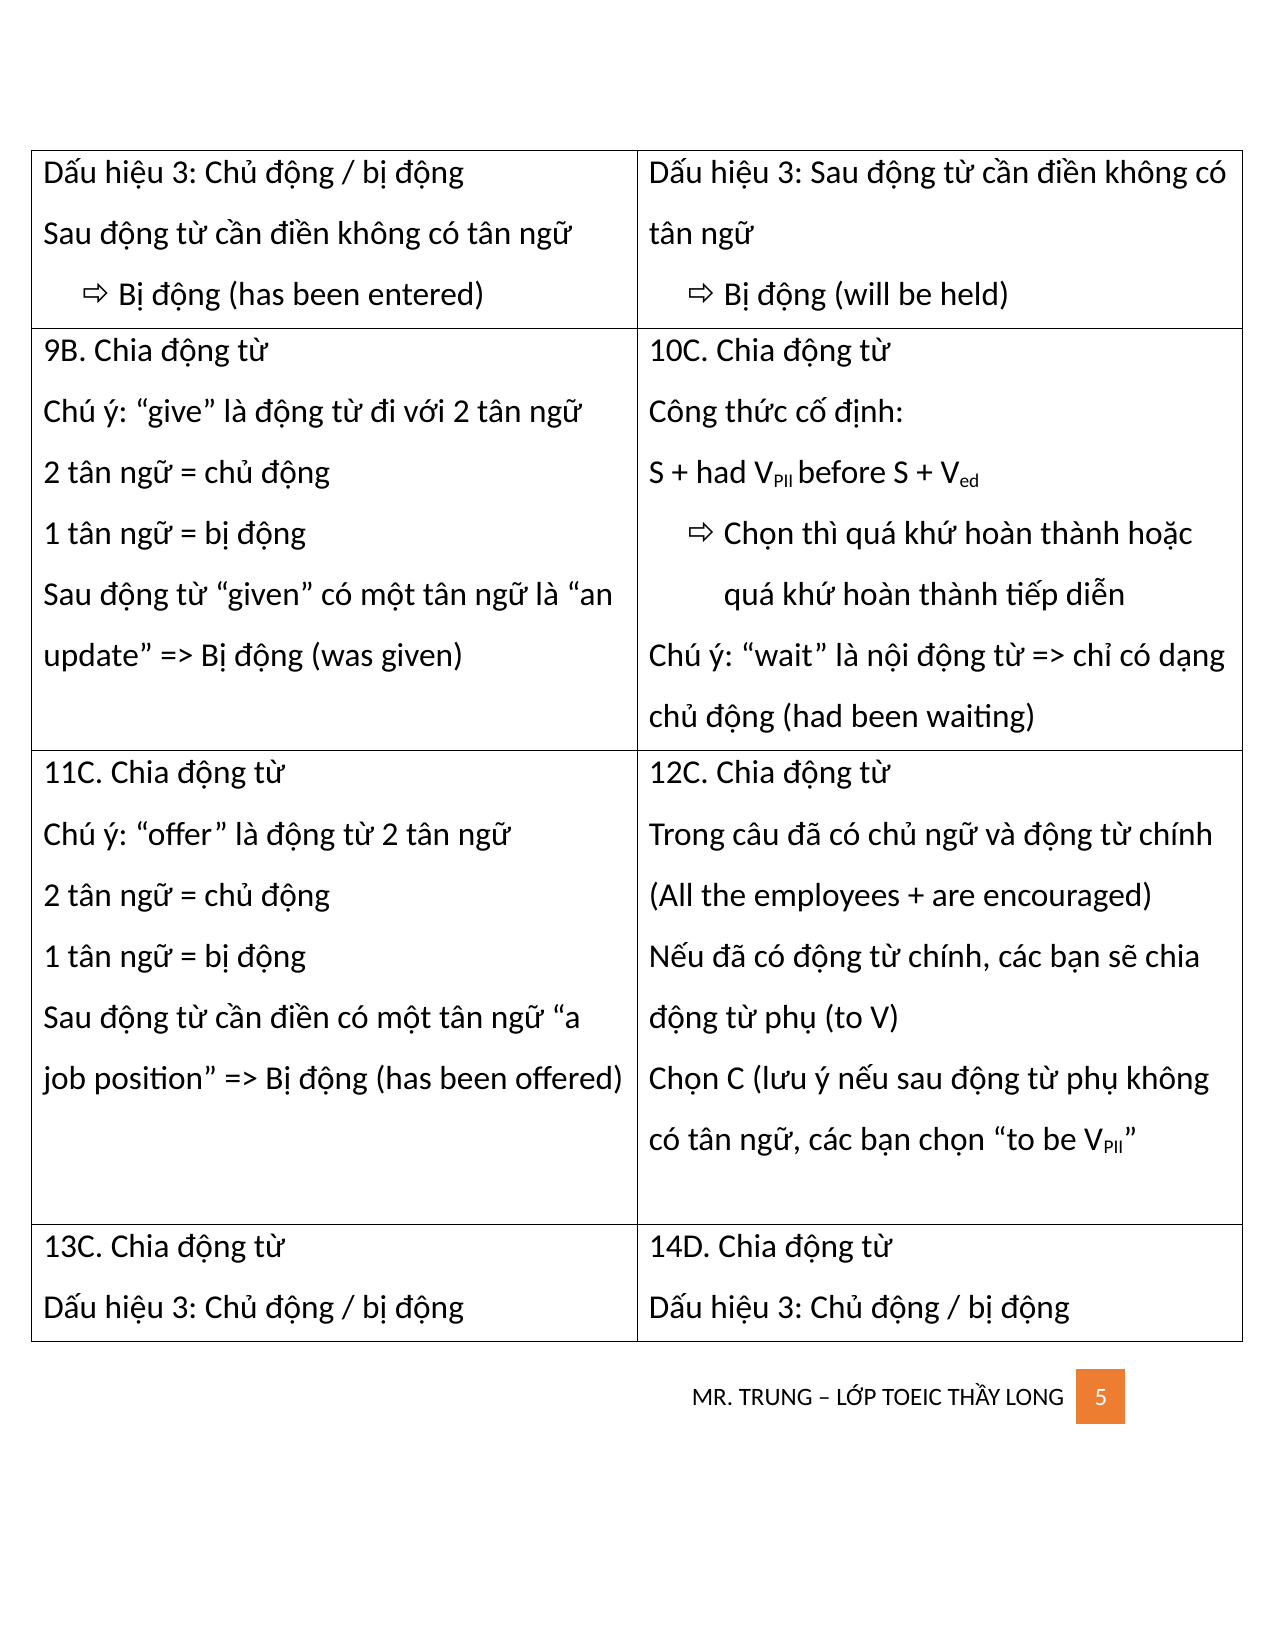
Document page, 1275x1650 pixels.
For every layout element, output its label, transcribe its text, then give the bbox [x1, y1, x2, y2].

table_cell 12C. Chia động từ Trong câu đã có chủ ngữ và động từ chính (All the employees + are encouraged) Nếu đã có động từ chính, các bạn sẽ chia động từ phụ (to V) Chọn C (lưu ý nếu sau động từ phụ không có tân ngữ, các bạn chọn “to be VPII” [638, 751, 1242, 1223]
table_cell 11C. Chia động từ Chú ý: “offer” là động từ 2 tân ngữ 2 tân ngữ = chủ động 1 tân ngữ = bị động Sau động từ cần điền có một tân ngữ “a job position” => Bị động (has been offered) [32, 751, 637, 1223]
table_cell 9B. Chia động từ Chú ý: “give” là động từ đi với 2 tân ngữ 2 tân ngữ = chủ động 1 tân ngữ = bị động Sau động từ “given” có một tân ngữ là “an update” => Bị động (was given) [32, 329, 637, 750]
table_cell 10C. Chia động từ Công thức cố định: S + had VPII before S + Ved Chọn thì quá khứ hoàn thành hoặc quá khứ hoàn thành tiếp diễn Chú ý: “wait” là nội động từ => chỉ có dạng chủ động (had been waiting) [638, 329, 1242, 750]
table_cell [32, 1225, 637, 1341]
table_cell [638, 1225, 1242, 1341]
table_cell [32, 151, 637, 328]
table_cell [638, 151, 1242, 328]
